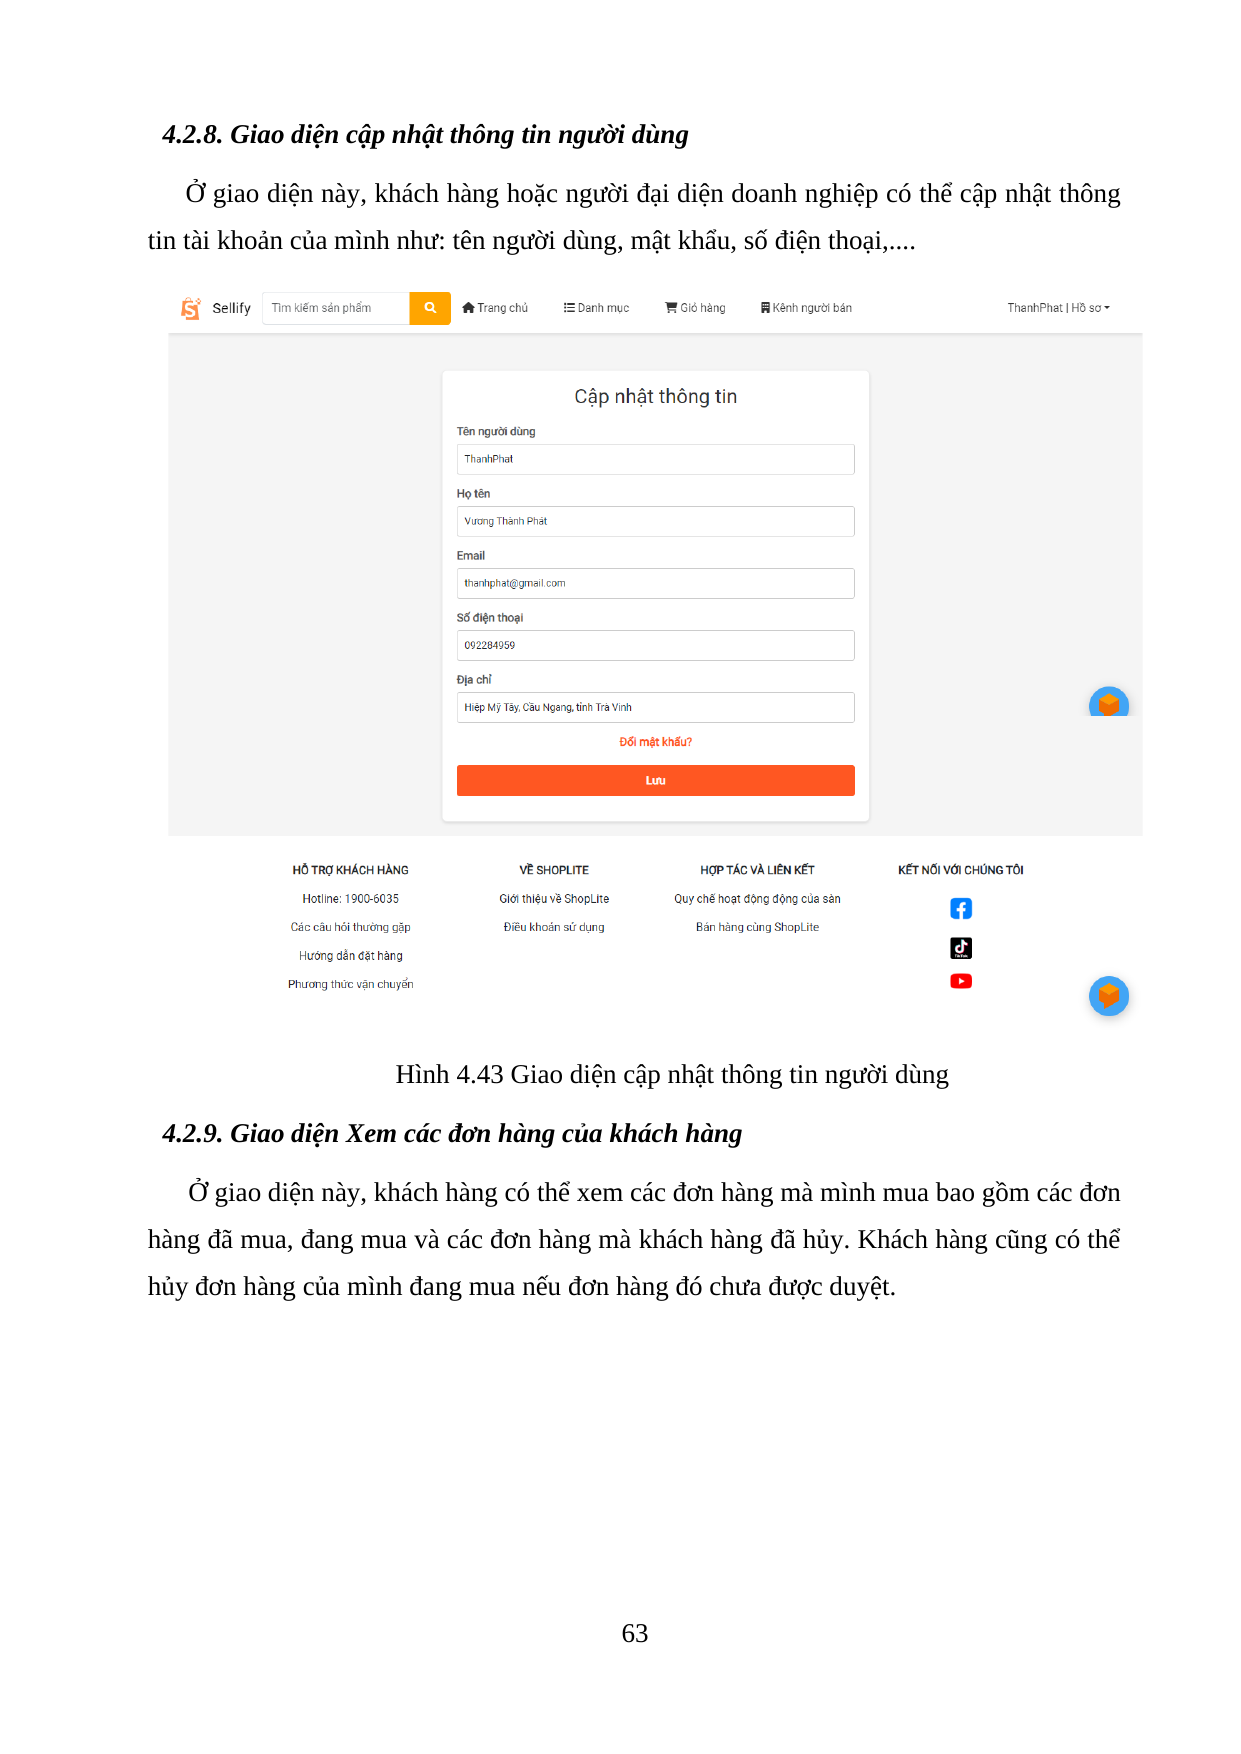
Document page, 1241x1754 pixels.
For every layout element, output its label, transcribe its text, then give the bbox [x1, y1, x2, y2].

subtitle Giao diện Xem các đơn hàng của khách hàng [162, 1117, 1122, 1148]
text Ở giao diện này, khách hàng có thể xem các đơn hàng mà mình mua bao gồm các đơn hàng đã mua, đang mua và các đơn hàng mà khách hàng đã hủy. Khách hàng cũng có thể hủy đơn hàng của mình đang mua nếu đơn hàng đó chưa được duyệt. [148, 1176, 1122, 1301]
text Ở giao diện này, khách hàng hoặc người đại diện doanh nghiệp có thể cập nhật thông tin tài khoản của mình như: tên người dùng, mật khẩu, số điện thoại,.... [148, 177, 1122, 255]
picture [168, 283, 1143, 1030]
subtitle Giao diện cập nhật thông tin người dùng [162, 118, 1122, 149]
